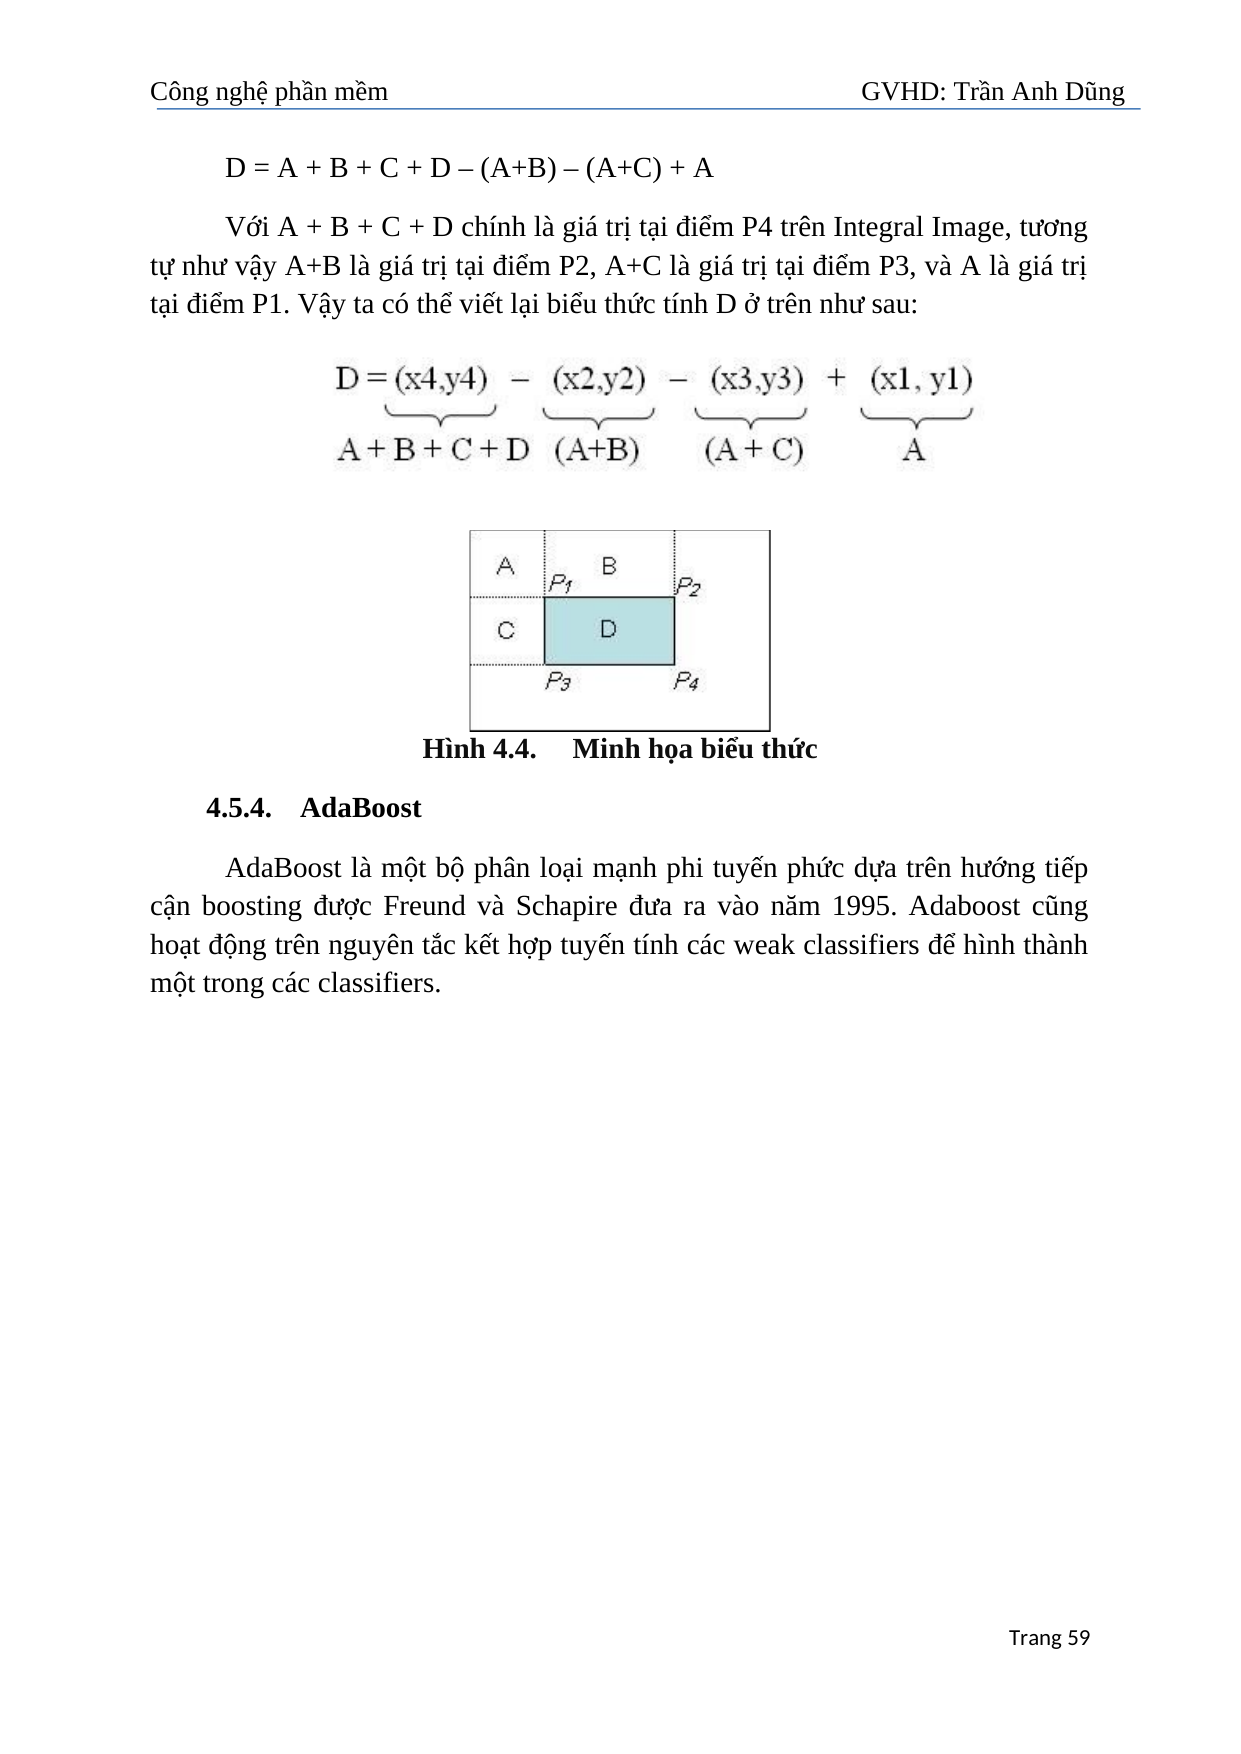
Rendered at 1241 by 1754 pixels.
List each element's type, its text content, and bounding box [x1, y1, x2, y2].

subtitle Minh họa biểu thức [150, 731, 1090, 765]
picture [469, 530, 771, 732]
text Với A + B + C + D chính là giá trị tại điểm P4 trên Integral Image, tương tự như vậy A+B là giá trị tại điểm P2, A+C là giá trị tại điểm P3, và A là giá trị tại điểm P1. Vậy ta có thể viết lại biểu thức tính D ở trên như sau: [150, 209, 1090, 320]
picture [322, 345, 994, 489]
subtitle AdaBoost [206, 791, 1090, 824]
text AdaBoost là một bộ phân loại mạnh phi tuyến phức dựa trên hướng tiếp cận boosting được Freund và Schapire đưa ra vào năm 1995. Adaboost cũng hoạt động trên nguyên tắc kết hợp tuyến tính các weak classifiers để hình thành một trong các classifiers. [150, 850, 1090, 999]
text D = A + B + C + D – (A+B) – (A+C) + A [150, 150, 1090, 183]
